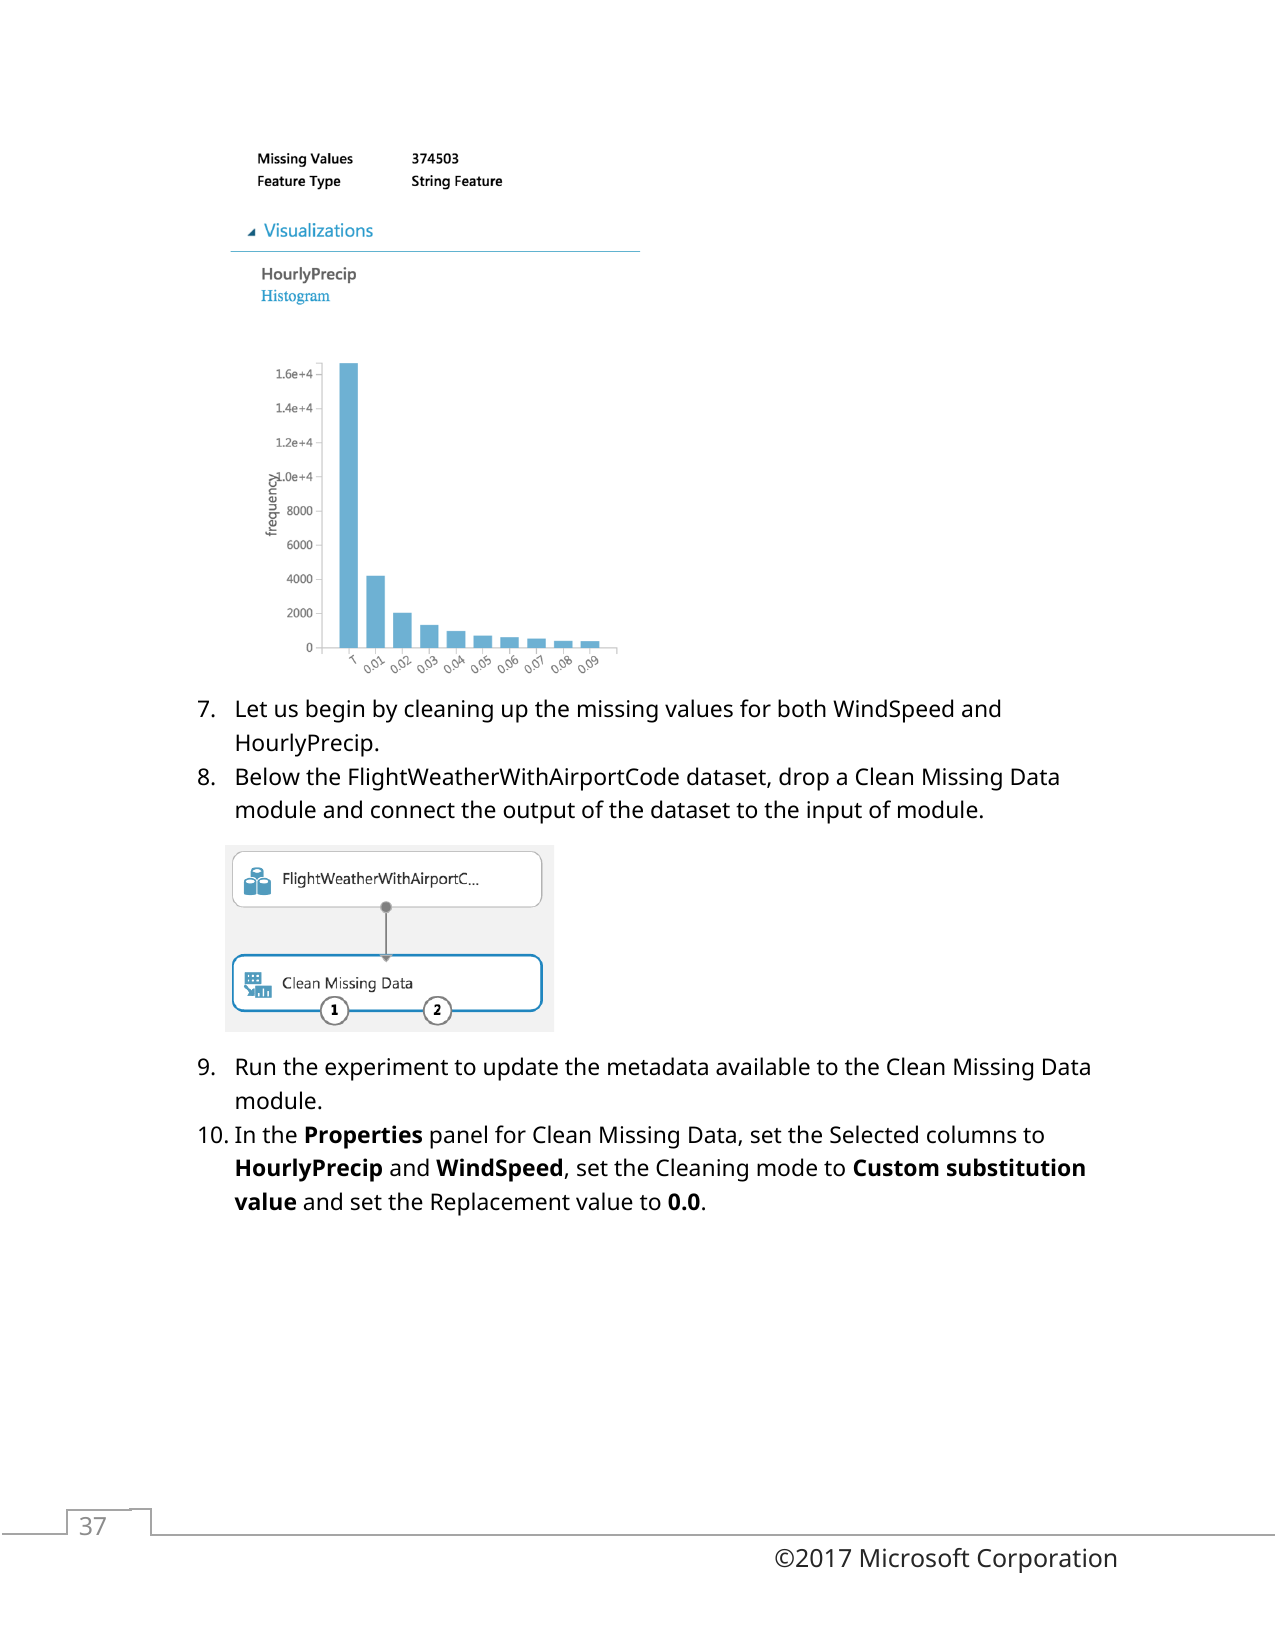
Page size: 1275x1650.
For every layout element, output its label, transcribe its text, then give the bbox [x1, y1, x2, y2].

picture [225, 150, 641, 674]
list Let us begin by cleaning up the missing values for both WindSpeed and HourlyPrecip. [197, 693, 1125, 758]
list Below the FlightWeatherWithAirportCode dataset, drop a Clean Missing Data module and connect the output of the dataset to the input of module. [197, 761, 1125, 826]
picture [225, 845, 555, 1032]
list Run the experiment to update the metadata available to the Clean Missing Data module. [197, 1051, 1125, 1116]
list In the Properties panel for Clean Missing Data, set the Selected columns to HourlyPrecip and WindSpeed, set the Cleaning mode to Custom substitution value and set the Replacement value to 0.0. [197, 1118, 1125, 1217]
